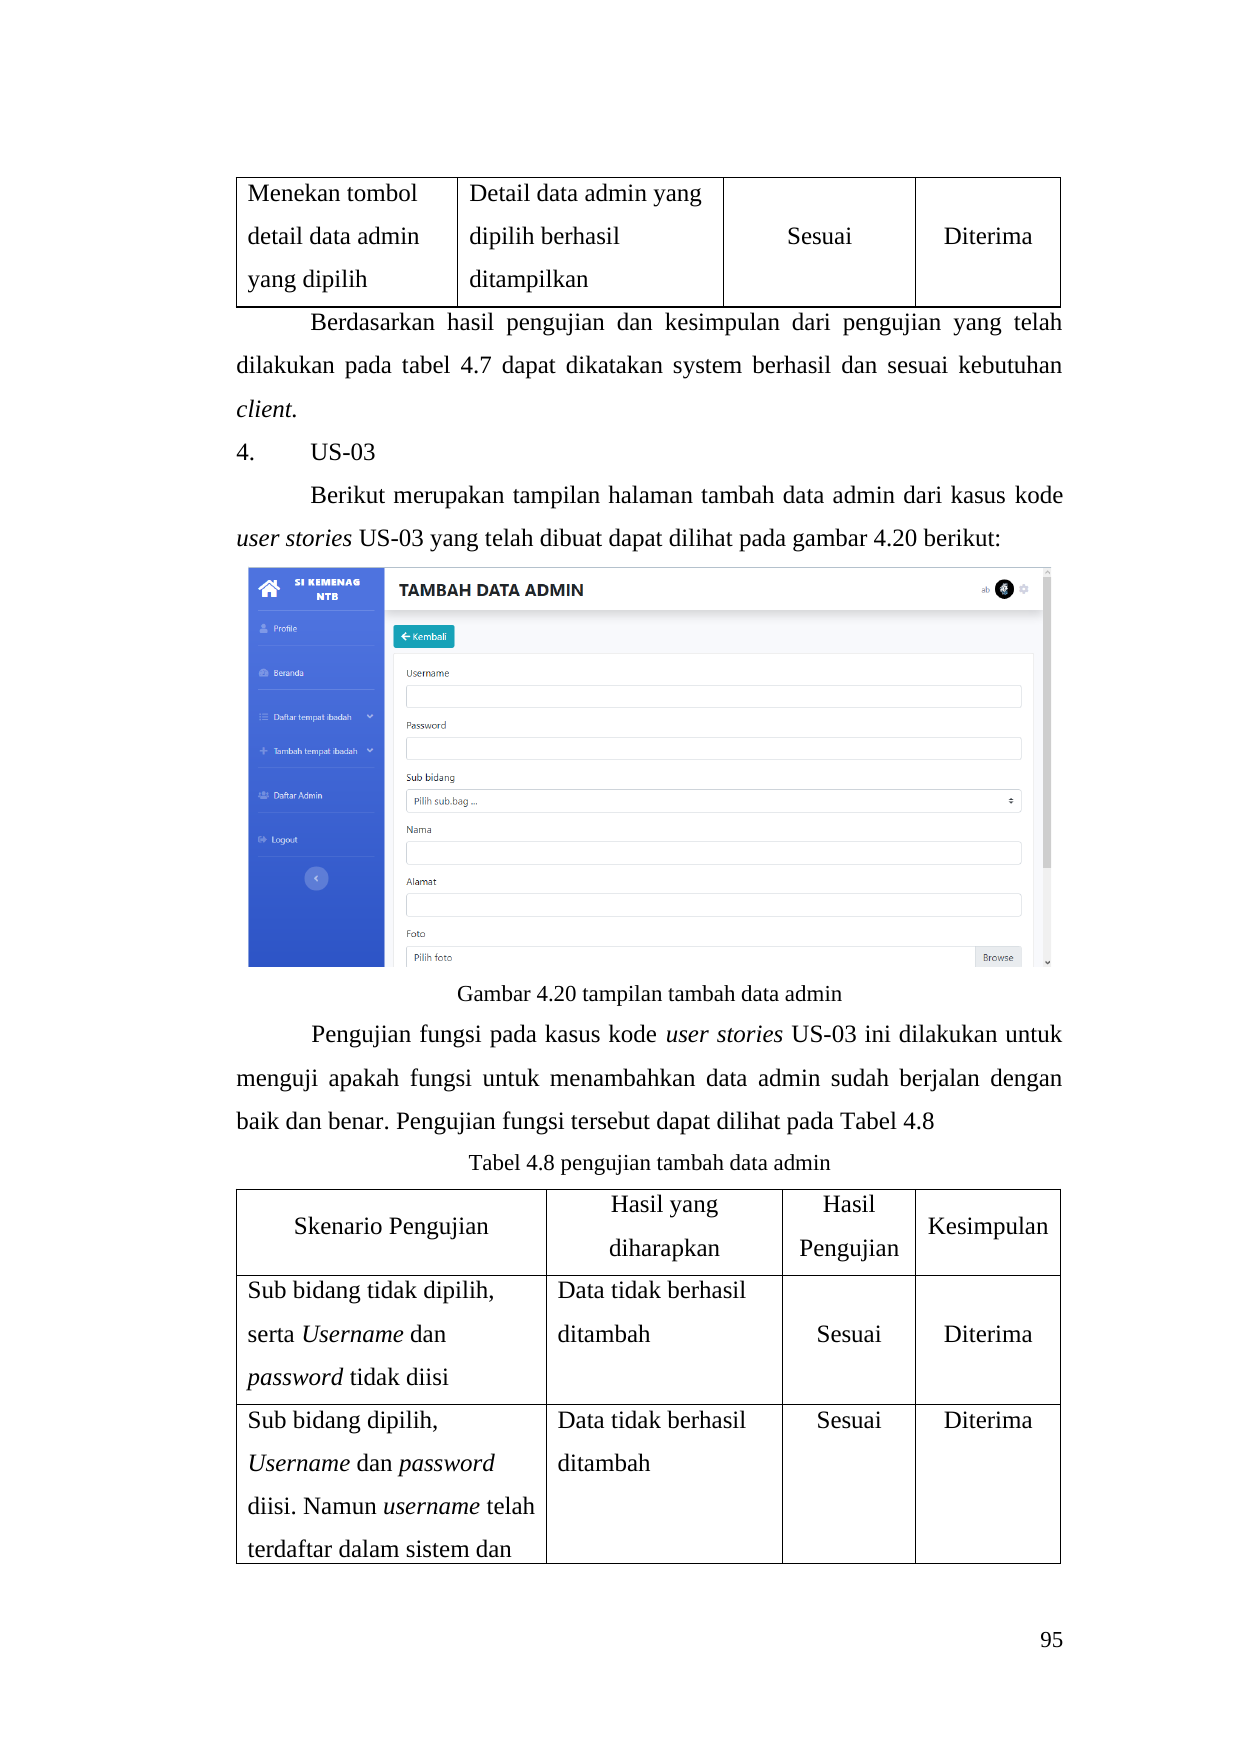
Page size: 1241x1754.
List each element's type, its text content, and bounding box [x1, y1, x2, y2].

table_header Skenario Pengujian [237, 1190, 546, 1274]
table_cell Sub bidang tidak dipilih, serta Username dan password tidak diisi [237, 1276, 546, 1404]
table_cell Sesuai [783, 1405, 915, 1563]
table_cell Sesuai [724, 178, 915, 306]
table_cell Menekan tombol detail data admin yang dipilih [237, 178, 457, 306]
table_cell Sesuai [783, 1276, 915, 1404]
table_header Hasil Pengujian [783, 1190, 915, 1274]
text Berdasarkan hasil pengujian dan kesimpulan dari pengujian yang telah dilakukan pada tabel 4.7 dapat dikatakan system berhasil dan sesuai kebutuhan client. [236, 307, 1063, 422]
table_cell Diterima [916, 178, 1060, 306]
table_header Hasil yang diharapkan [547, 1190, 782, 1274]
text Berikut merupakan tampilan halaman tambah data admin dari kasus kode user stories US-03 yang telah dibuat dapat dilihat pada gambar 4.20 berikut: [236, 480, 1063, 552]
table_cell Diterima [916, 1405, 1060, 1563]
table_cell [237, 1405, 546, 1563]
table_cell Data tidak berhasil ditambah [547, 1276, 782, 1404]
text Gambar 4.20 tampilan tambah data admin [236, 980, 1063, 1006]
list Pengujian fungsi pada kasus kode user stories US-03 ini dilakukan untuk menguji apakah fungsi untuk menambahkan data admin sudah berjalan dengan baik dan benar. Pengujian fungsi tersebut dapat dilihat pada Tabel 4.8 [236, 1019, 1063, 1134]
table_cell Diterima [916, 1276, 1060, 1404]
picture [248, 566, 1052, 967]
table_cell Detail data admin yang dipilih berhasil ditampilkan [458, 178, 723, 306]
list US-03 [236, 437, 1063, 466]
list Tabel 4.8 pengujian tambah data admin [236, 1149, 1063, 1175]
table_header Kesimpulan [916, 1190, 1060, 1274]
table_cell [547, 1405, 782, 1563]
